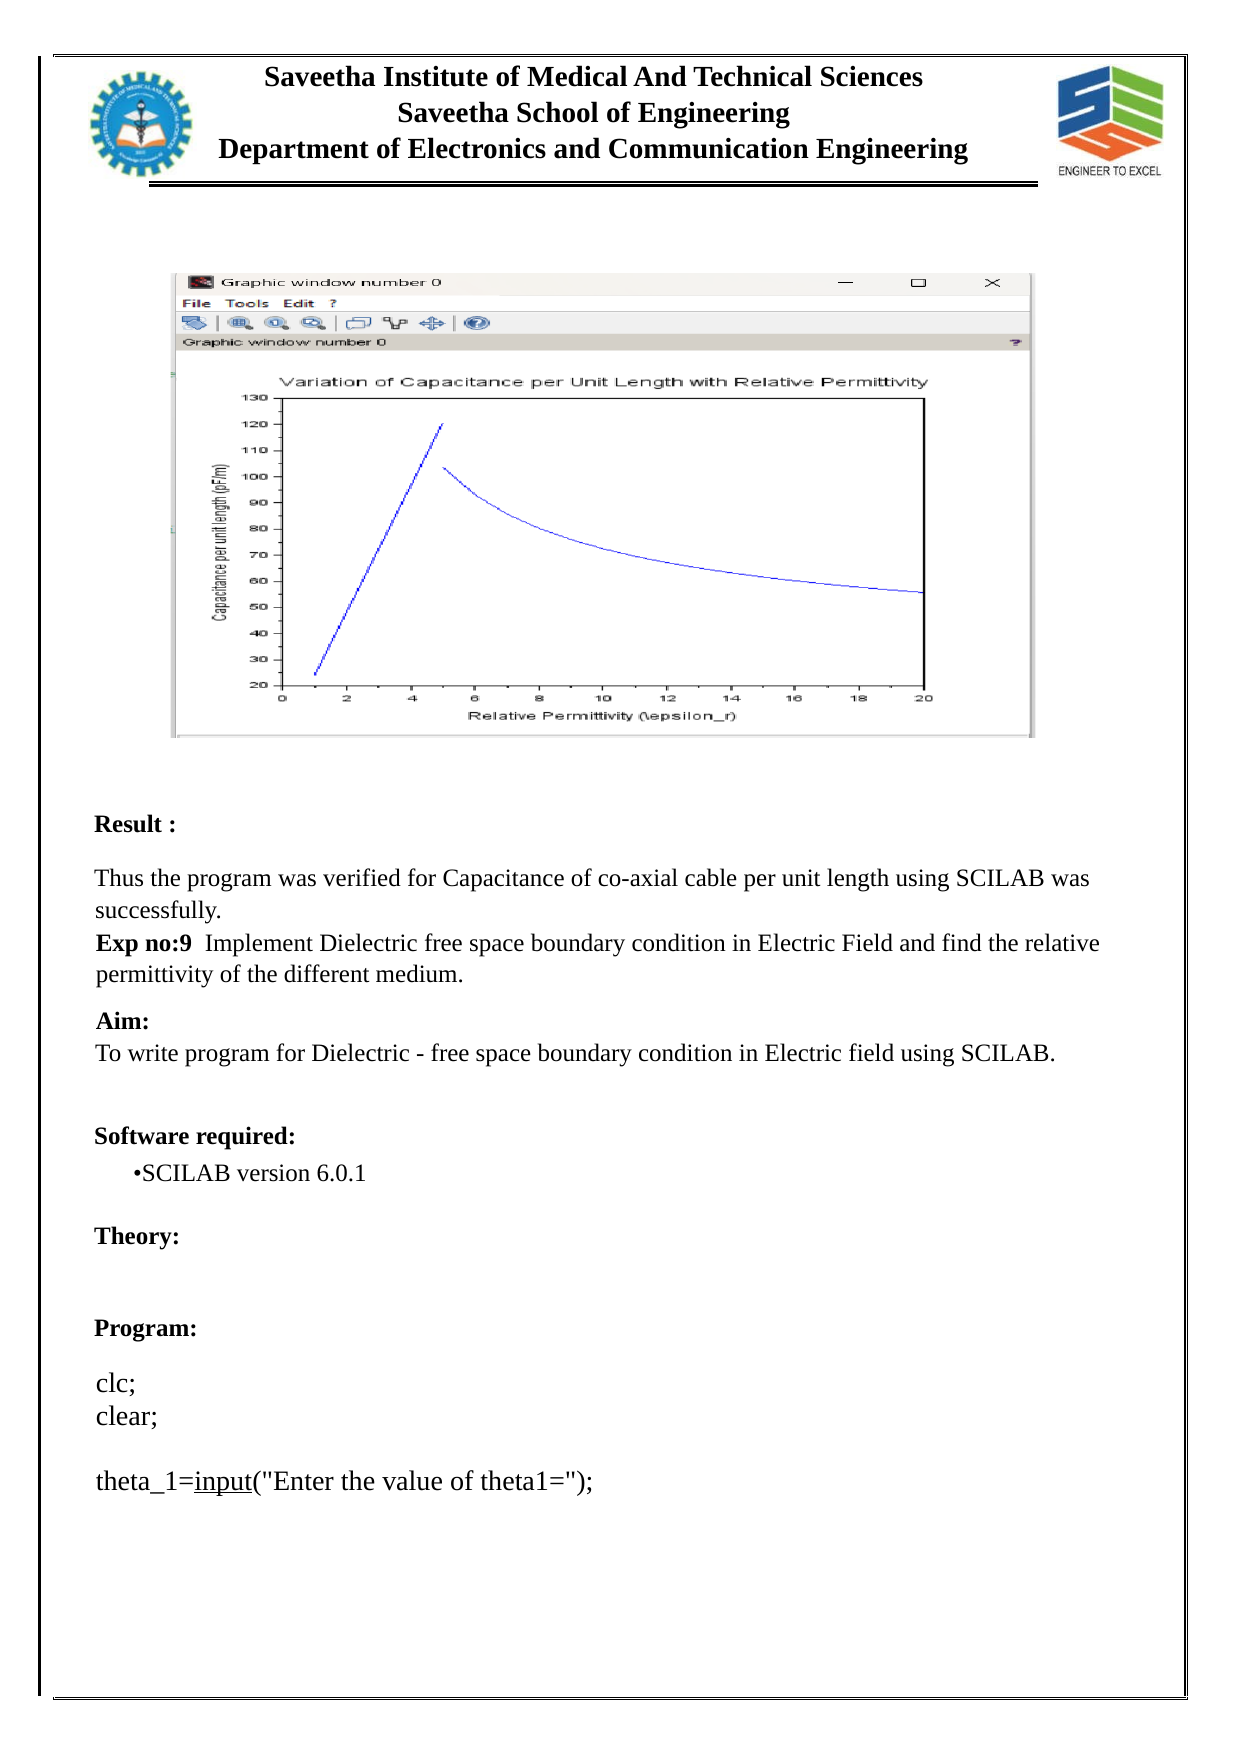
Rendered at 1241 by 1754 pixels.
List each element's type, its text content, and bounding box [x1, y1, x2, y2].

text To write program for Dielectric - free space boundary condition in Electric field using SCILAB. [94, 1038, 1158, 1066]
picture [170, 273, 1036, 738]
text Theory: [94, 1221, 1158, 1250]
picture [88, 70, 197, 179]
text theta_1=input("Enter the value of theta1="); [96, 1463, 1158, 1496]
text clear; [96, 1399, 1158, 1431]
text Aim: [96, 1006, 1158, 1035]
text Program: [94, 1313, 1158, 1342]
text Exp no:9 Implement Dielectric free space boundary condition in Electric Field and find the relative permittivity of the different medium. [96, 928, 1158, 987]
text Software required: [94, 1121, 1158, 1150]
picture [1056, 64, 1164, 179]
text clc; [96, 1366, 1158, 1399]
text Result : [94, 809, 1158, 838]
text Thus the program was verified for Capacitance of co-axial cable per unit length using SCILAB was successfully. [94, 863, 1158, 924]
text •SCILAB version 6.0.1 [133, 1158, 1158, 1187]
